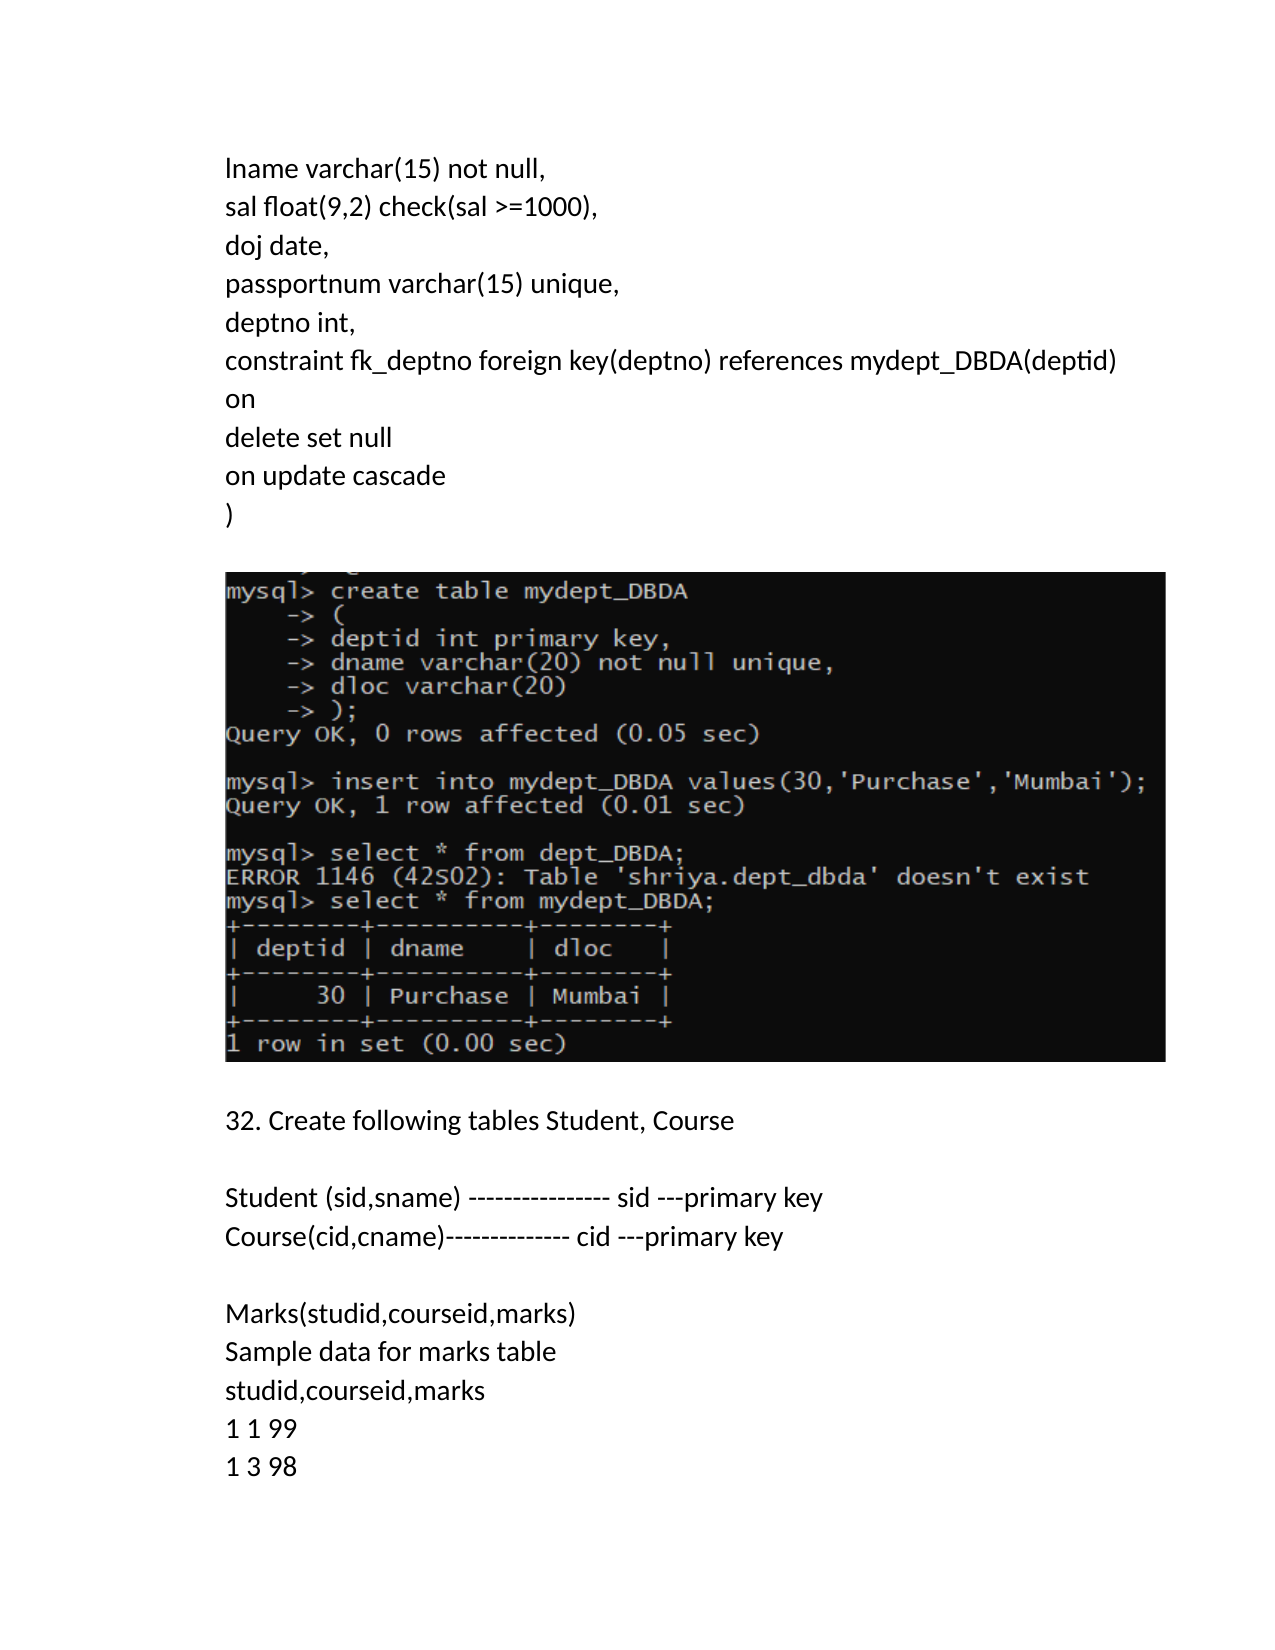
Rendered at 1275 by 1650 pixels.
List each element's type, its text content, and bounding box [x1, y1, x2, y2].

list Course(cid,cname)-------------- cid ---primary key [225, 1218, 1125, 1253]
list constraint fk_deptno foreign key(deptno) references mydept_DBDA(deptid) on [225, 342, 1125, 416]
list lname varchar(15) not null, [225, 150, 1125, 186]
list 1 3 98 [225, 1448, 1125, 1484]
list sal float(9,2) check(sal >=1000), [225, 188, 1125, 224]
list doj date, [225, 227, 1125, 262]
list delete set null [225, 419, 1125, 455]
list Student (sid,sname) ---------------- sid ---primary key [225, 1179, 1125, 1215]
list deptno int, [225, 304, 1125, 339]
list passportnum varchar(15) unique, [225, 265, 1125, 301]
list 1 1 99 [225, 1410, 1125, 1446]
list Marks(studid,courseid,marks) [225, 1295, 1125, 1330]
picture [225, 572, 1166, 1062]
list on update cascade [225, 457, 1125, 493]
list ) [225, 496, 1125, 532]
list Sample data for marks table [225, 1333, 1125, 1369]
list studid,courseid,marks [225, 1372, 1125, 1407]
list 32. Create following tables Student, Course [225, 1102, 1125, 1138]
